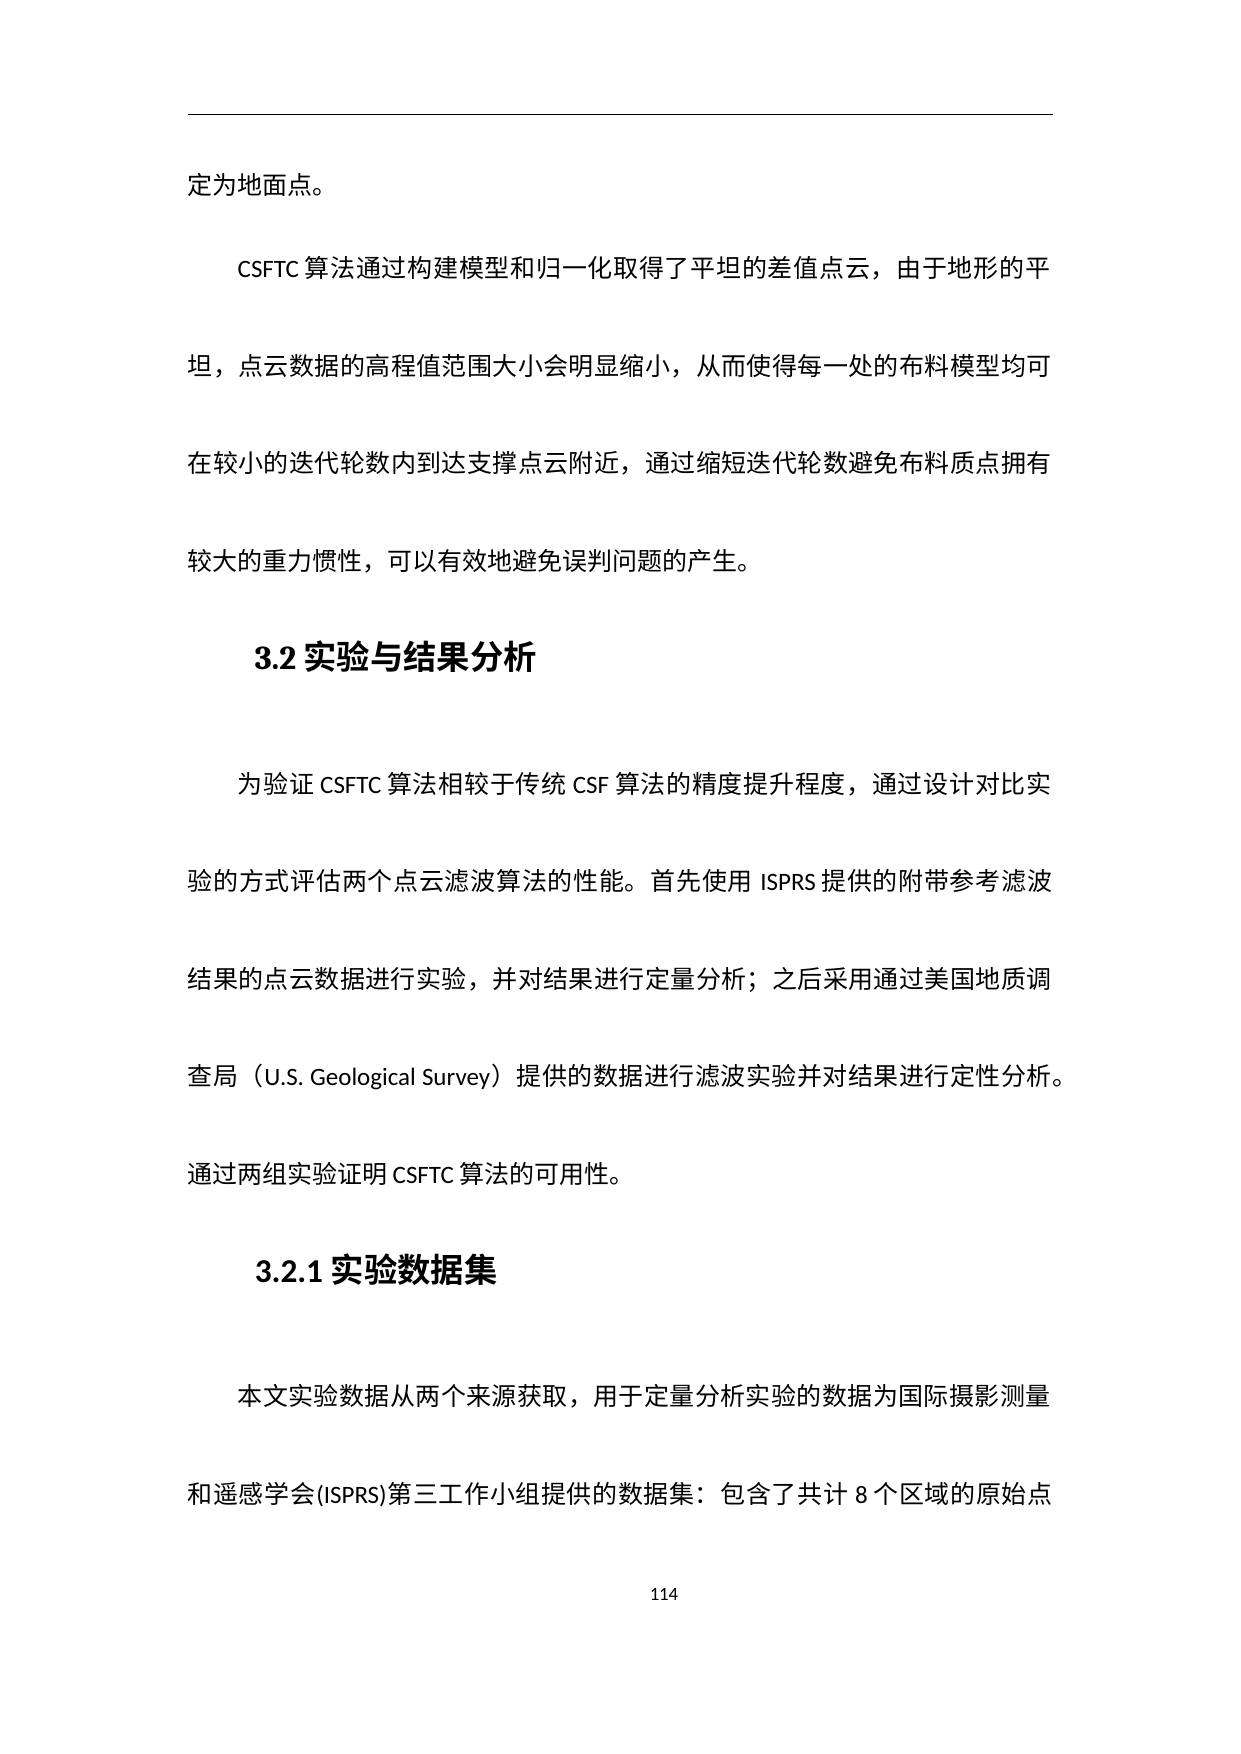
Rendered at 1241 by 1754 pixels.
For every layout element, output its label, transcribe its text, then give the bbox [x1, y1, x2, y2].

subtitle 3.2 实验与结果分析 [187, 622, 1053, 687]
subtitle 3.2.1 实验数据集 [187, 1235, 1053, 1300]
text CSFTC算法通过构建模型和归一化取得了平坦的差值点云，由于地形的平坦，点云数据的高程值范围大小会明显缩小，从而使得每一处的布料模型均可在较小的迭代轮数内到达支撑点云附近，通过缩短迭代轮数避免布料质点拥有较大的重力惯性，可以有效地避免误判问题的产生。 [187, 234, 1053, 592]
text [187, 1362, 1053, 1525]
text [187, 151, 1053, 216]
text 为验证CSFTC算法相较于传统CSF算法的精度提升程度，通过设计对比实验的方式评估两个点云滤波算法的性能。首先使用ISPRS提供的附带参考滤波结果的点云数据进行实验，并对结果进行定量分析；之后采用通过美国地质调查局（U.S. Geological Survey）提供的数据进行滤波实验并对结果进行定性分析。通过两组实验证明CSFTC算法的可用性。 [187, 750, 1053, 1205]
